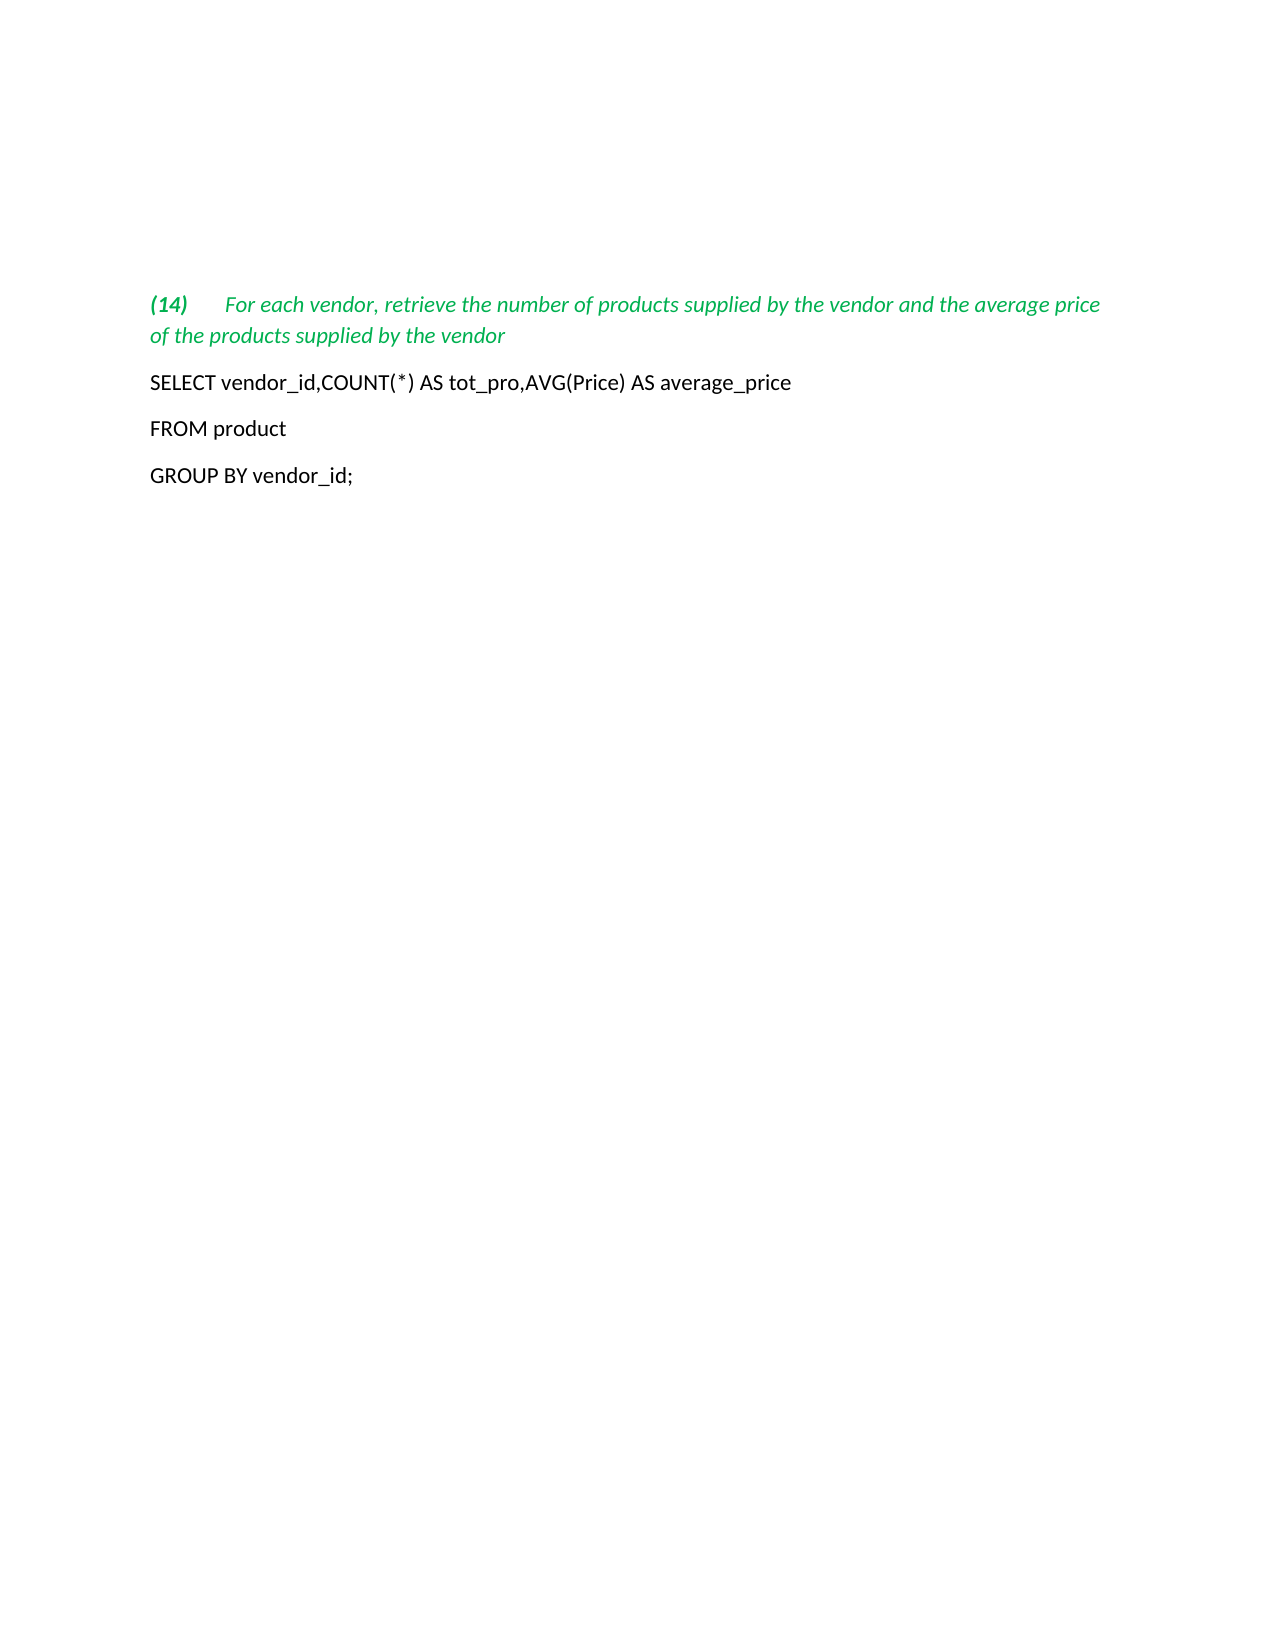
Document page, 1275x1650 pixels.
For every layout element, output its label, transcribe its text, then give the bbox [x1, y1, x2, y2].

text GROUP BY vendor_id; [150, 461, 1125, 489]
text FROM product [150, 414, 1125, 443]
text SELECT vendor_id,COUNT(*) AS tot_pro,AVG(Price) AS average_price [150, 368, 1125, 396]
text (14) For each vendor, retrieve the number of products supplied by the vendor and the average price of the products supplied by the vendor [150, 291, 1125, 349]
